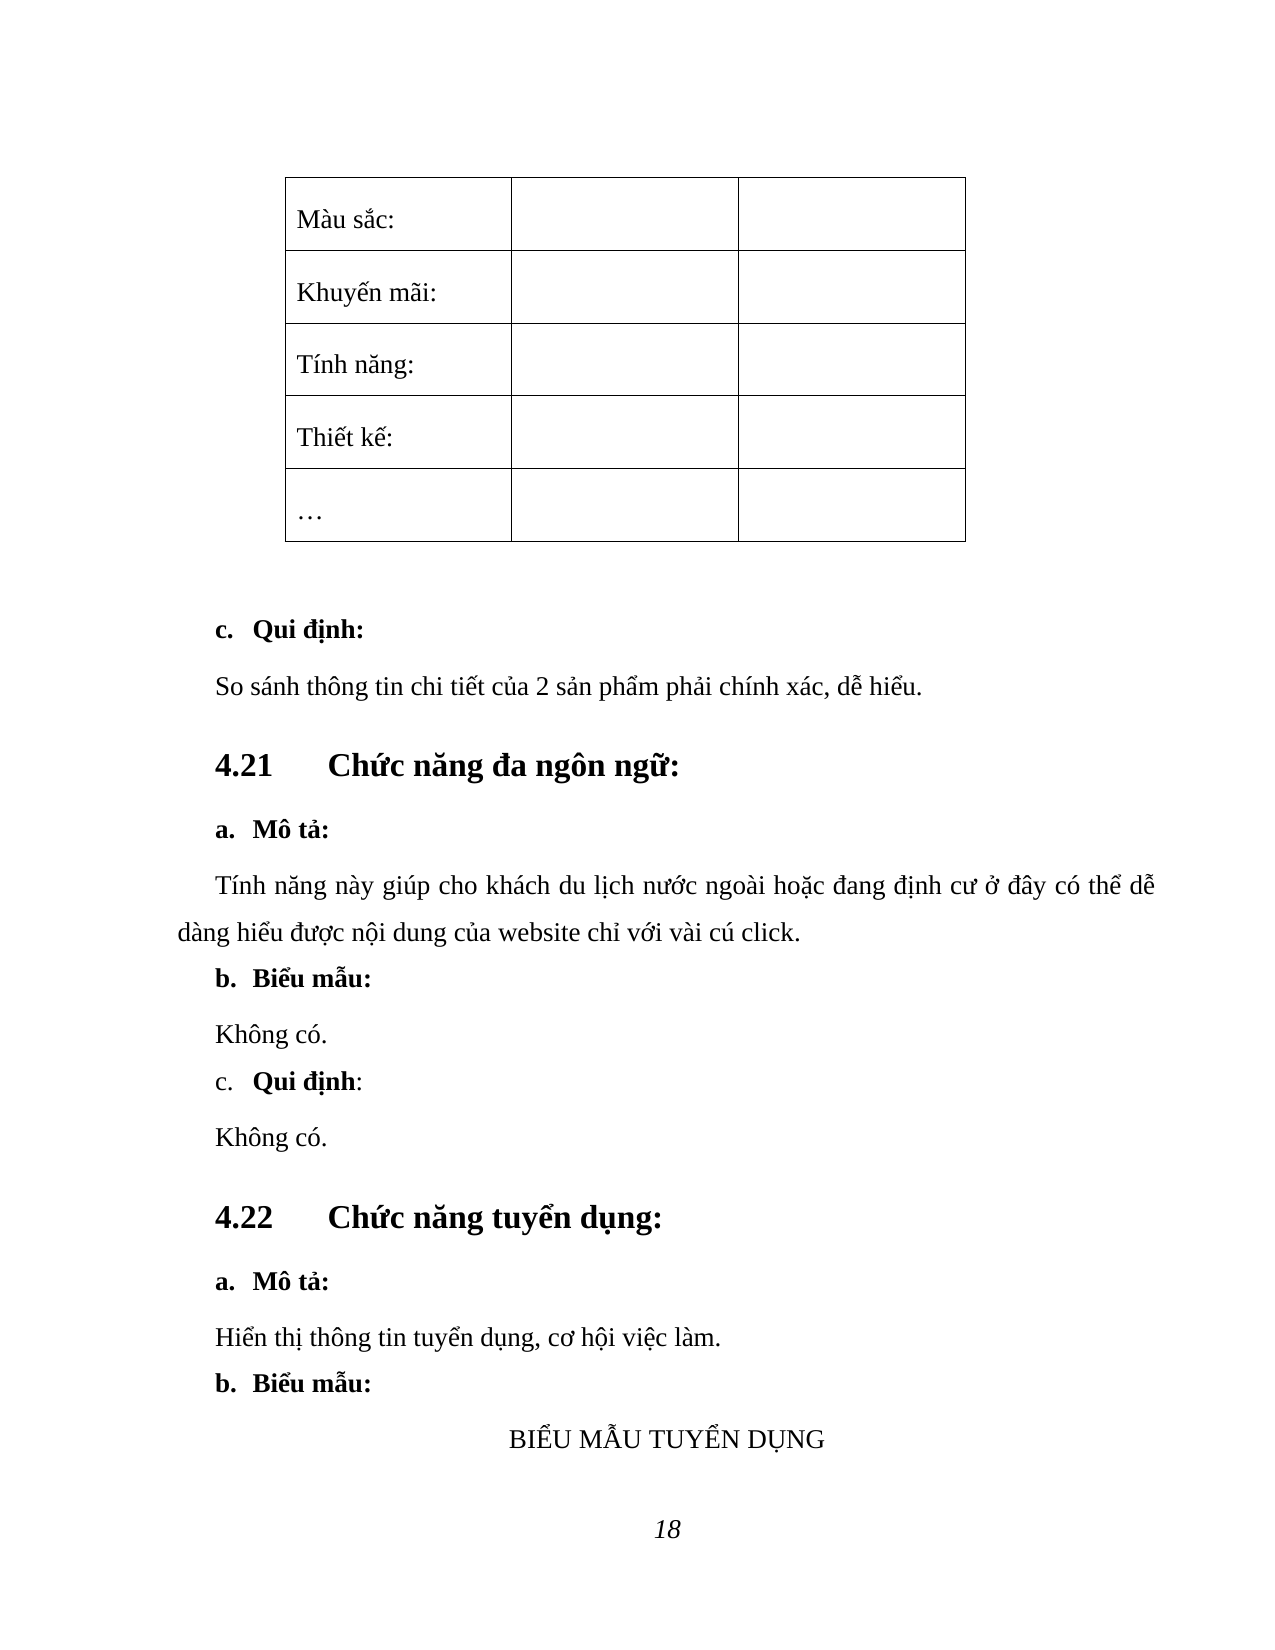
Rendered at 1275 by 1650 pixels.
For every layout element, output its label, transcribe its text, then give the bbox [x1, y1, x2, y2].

text BIỂU MẪU TUYỂN DỤNG [177, 1424, 1157, 1455]
subtitle Chức năng tuyển dụng: [215, 1197, 1157, 1236]
table_cell [739, 396, 965, 468]
table_cell Tính năng: [286, 324, 511, 395]
text Hiển thị thông tin tuyển dụng, cơ hội việc làm. [177, 1321, 1157, 1352]
table_cell [739, 178, 965, 250]
list Mô tả: [215, 1265, 1157, 1296]
list Qui định: [215, 1065, 1157, 1096]
text Không có. [177, 1018, 1157, 1050]
table_cell [512, 469, 738, 541]
subtitle Chức năng đa ngôn ngữ: [215, 745, 1157, 784]
table_cell [512, 324, 738, 395]
list Mô tả: [215, 813, 1157, 844]
table_cell Thiết kế: [286, 396, 511, 468]
text So sánh thông tin chi tiết của 2 sản phẩm phải chính xác, dễ hiểu. [177, 669, 1157, 701]
text Tính năng này giúp cho khách du lịch nước ngoài hoặc đang định cư ở đây có thể dễ dàng hiểu được nội dung của website chỉ với vài cú click. [177, 869, 1157, 947]
table_cell [739, 251, 965, 323]
table_cell [739, 469, 965, 541]
list Biểu mẫu: [215, 1367, 1157, 1399]
table_cell … [286, 469, 511, 541]
table_cell [512, 251, 738, 323]
list Biểu mẫu: [215, 962, 1157, 993]
table_cell [512, 396, 738, 468]
table_cell [739, 324, 965, 395]
table_cell Màu sắc: [286, 178, 511, 250]
list Qui định: [215, 613, 1157, 644]
table_cell Khuyến mãi: [286, 251, 511, 323]
text Không có. [177, 1121, 1157, 1152]
table_cell [512, 178, 738, 250]
